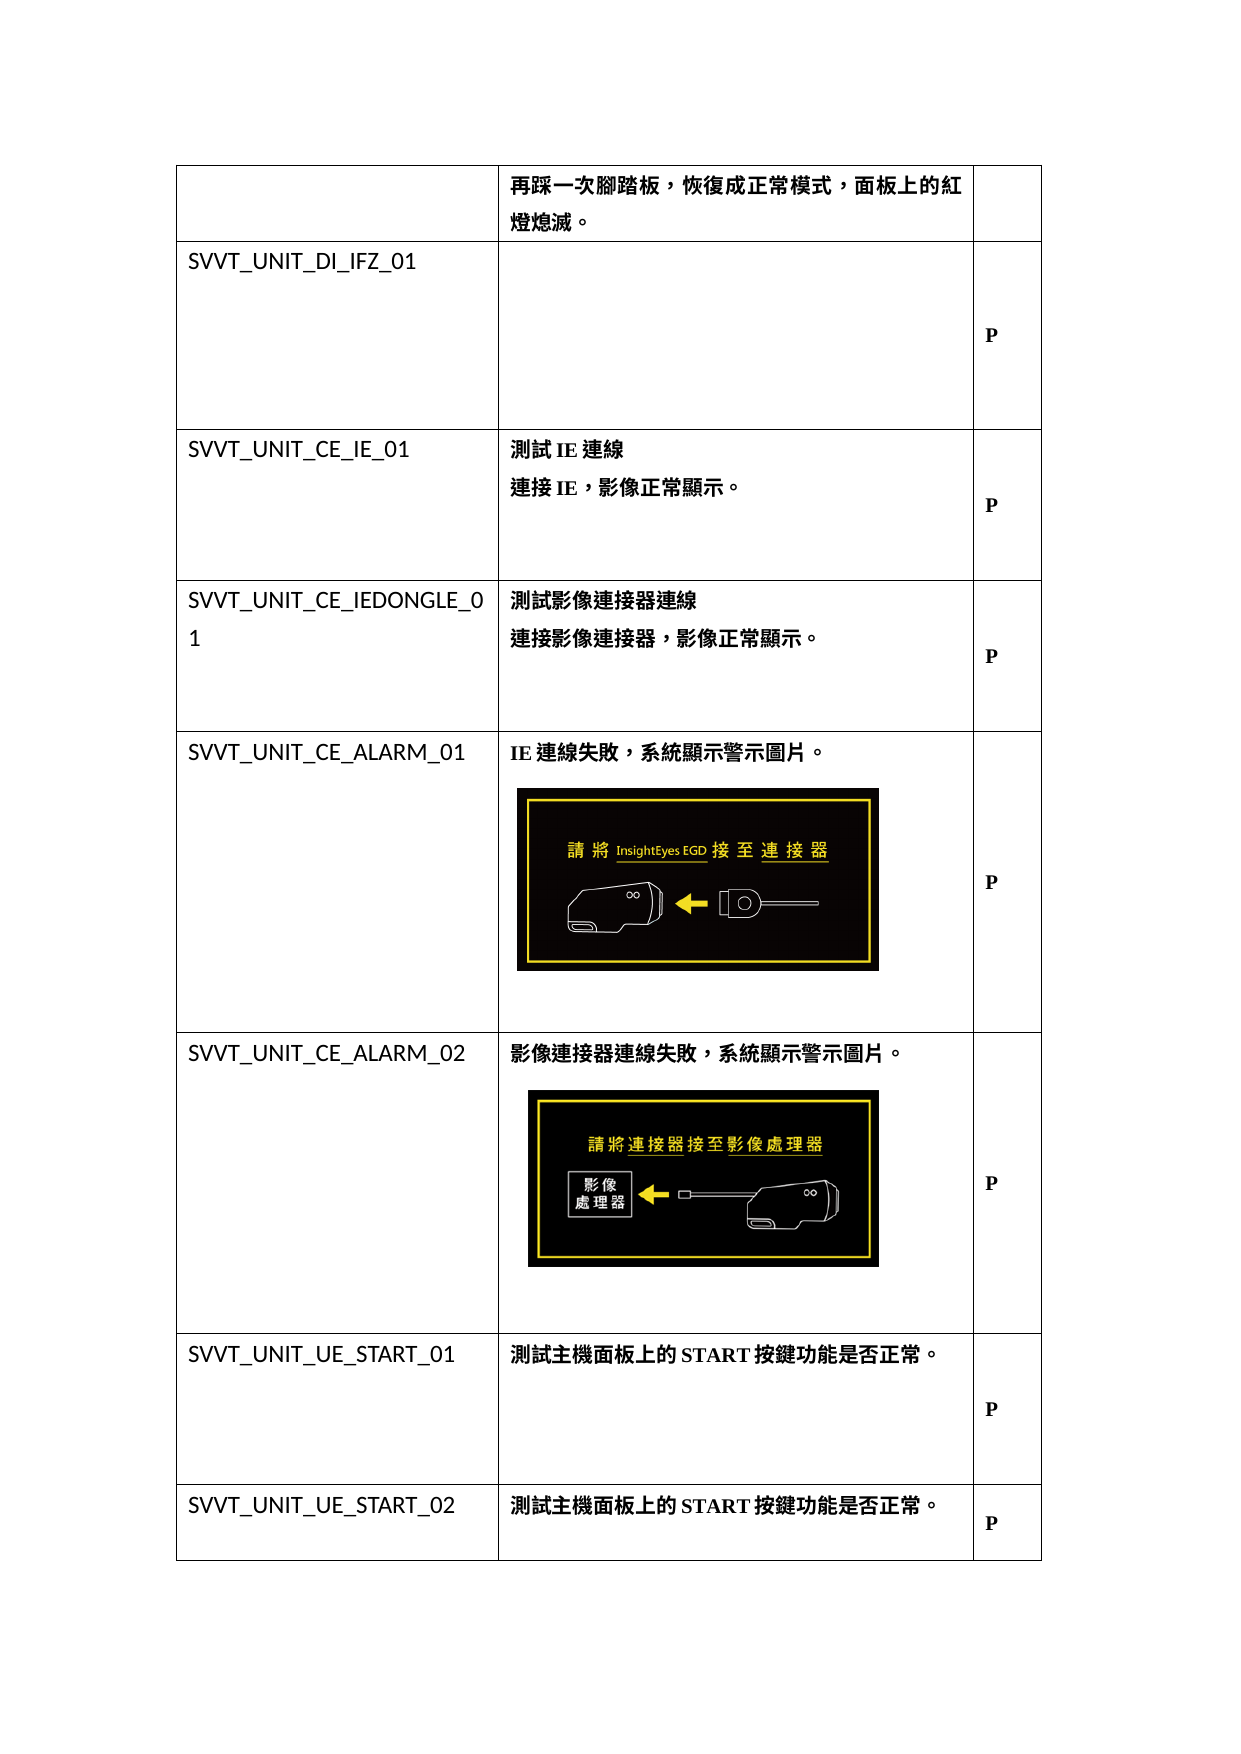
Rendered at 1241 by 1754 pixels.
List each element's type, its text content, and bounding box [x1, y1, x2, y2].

table_cell SVVT_UNIT_DI_IFZ_01 [177, 242, 498, 429]
table_cell 測試主機面板上的START按鍵功能是否正常。 [499, 1334, 973, 1484]
table_cell P [974, 732, 1041, 1032]
table_cell SVVT_UNIT_CE_ALARM_01 [177, 732, 498, 1032]
table_cell [499, 242, 973, 429]
table_cell SVVT_UNIT_CE_IEDONGLE_01 [177, 581, 498, 731]
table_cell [499, 1485, 973, 1560]
table_cell 測試影像連接器連線 連接影像連接器，影像正常顯示。 [499, 581, 973, 731]
table_cell P [974, 242, 1041, 429]
table_cell P [974, 430, 1041, 580]
table_cell SVVT_UNIT_CE_IE_01 [177, 430, 498, 580]
table_cell IE連線失敗，系統顯示警示圖片。 [499, 732, 973, 1032]
picture [517, 788, 879, 971]
table_cell SVVT_UNIT_UE_START_01 [177, 1334, 498, 1484]
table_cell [177, 1485, 498, 1560]
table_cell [499, 166, 973, 241]
table_cell SVVT_UNIT_CE_ALARM_02 [177, 1033, 498, 1333]
table_cell 測試IE連線 連接IE，影像正常顯示。 [499, 430, 973, 580]
picture [528, 1090, 879, 1267]
table_cell P [974, 581, 1041, 731]
table_cell P [974, 166, 1041, 241]
table_cell P [974, 1033, 1041, 1333]
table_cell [177, 166, 498, 241]
table_cell 影像連接器連線失敗，系統顯示警示圖片。 [499, 1033, 973, 1333]
table_cell P [974, 1334, 1041, 1484]
table_cell P [974, 1485, 1041, 1560]
